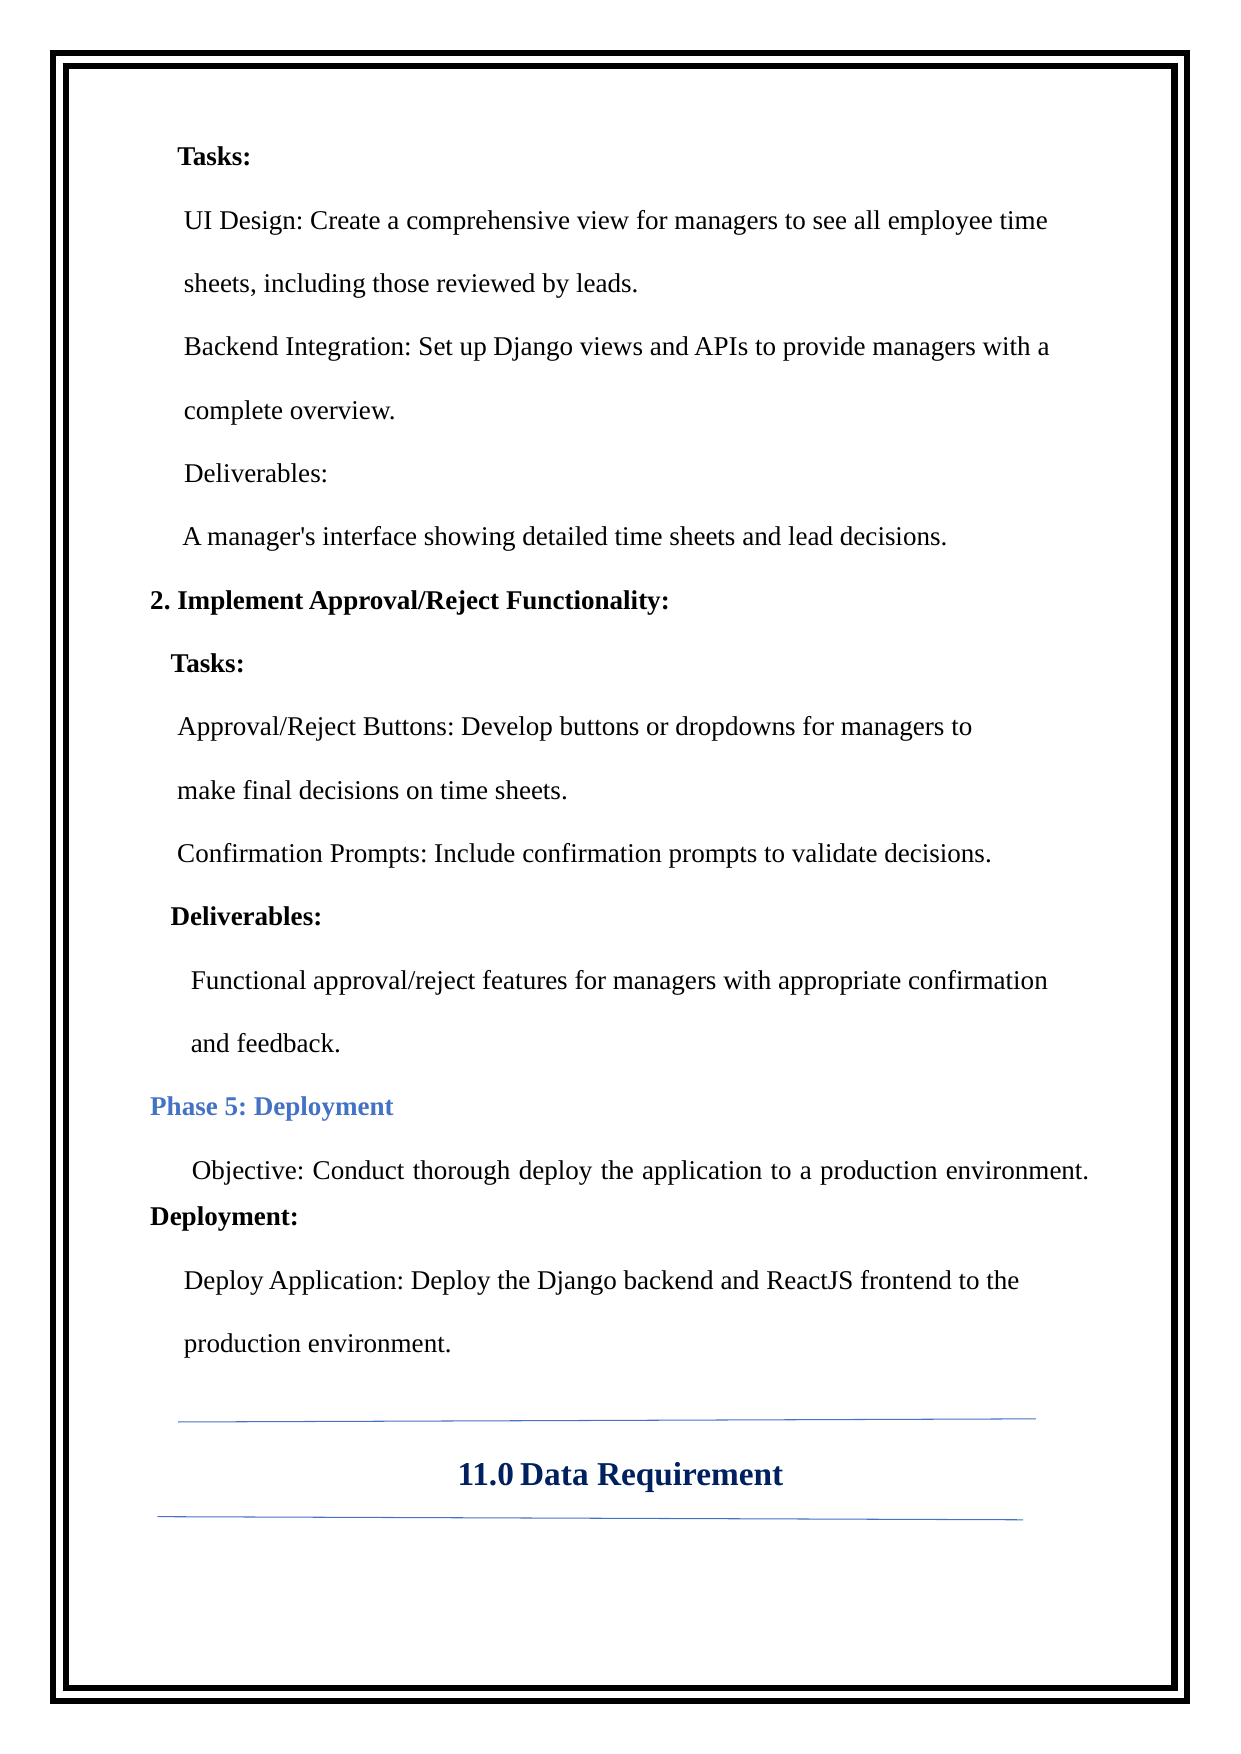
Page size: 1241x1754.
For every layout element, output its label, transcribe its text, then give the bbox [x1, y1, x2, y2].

text sheets, including those reviewed by leads. [150, 267, 1090, 298]
text Approval/Reject Buttons: Develop buttons or dropdowns for managers to [150, 711, 1090, 742]
text Phase 5: Deployment [150, 1091, 1090, 1122]
text UI Design: Create a comprehensive view for managers to see all employee time [150, 204, 1090, 235]
text make final decisions on time sheets. [150, 774, 1090, 805]
text Deploy Application: Deploy the Django backend and ReactJS frontend to the [150, 1264, 1090, 1295]
text Deliverables: [150, 457, 1090, 488]
text Backend Integration: Set up Django views and APIs to provide managers with a [150, 331, 1090, 362]
text complete overview. [150, 394, 1090, 425]
text 2. Implement Approval/Reject Functionality: [150, 584, 1090, 615]
text 11.0 Data Requirement [150, 1454, 1090, 1492]
text A manager's interface showing detailed time sheets and lead decisions. [150, 521, 1090, 552]
text production environment. [150, 1327, 1090, 1358]
text Deliverables: [150, 901, 1090, 932]
text and feedback. [150, 1027, 1090, 1058]
text Tasks: [150, 647, 1090, 678]
text Tasks: [150, 141, 1090, 172]
text Objective: Conduct thorough deploy the application to a production environment. Deployment: [150, 1154, 1090, 1232]
text Functional approval/reject features for managers with appropriate confirmation [150, 964, 1090, 995]
text Confirmation Prompts: Include confirmation prompts to validate decisions. [150, 837, 1090, 868]
